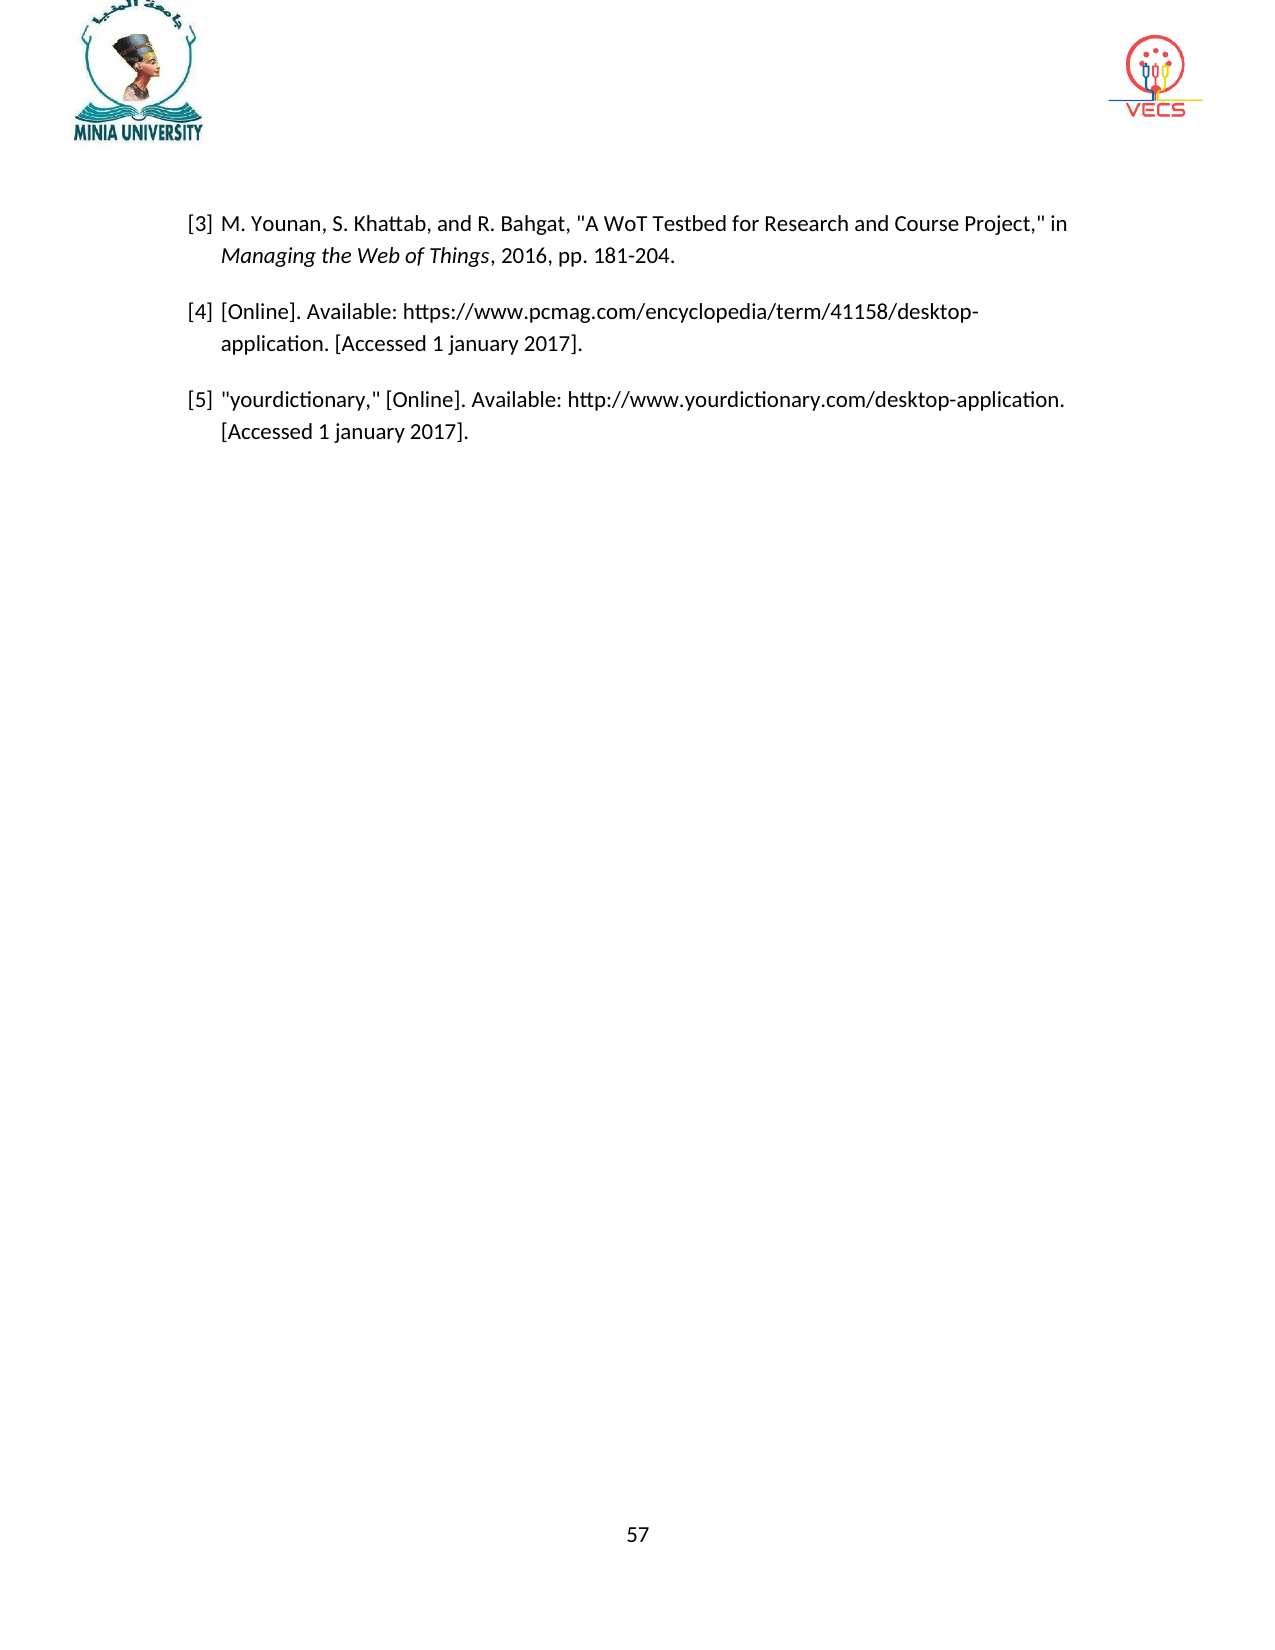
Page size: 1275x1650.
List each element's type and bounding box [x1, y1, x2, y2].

picture [1089, 11, 1229, 151]
picture [65, 0, 205, 152]
